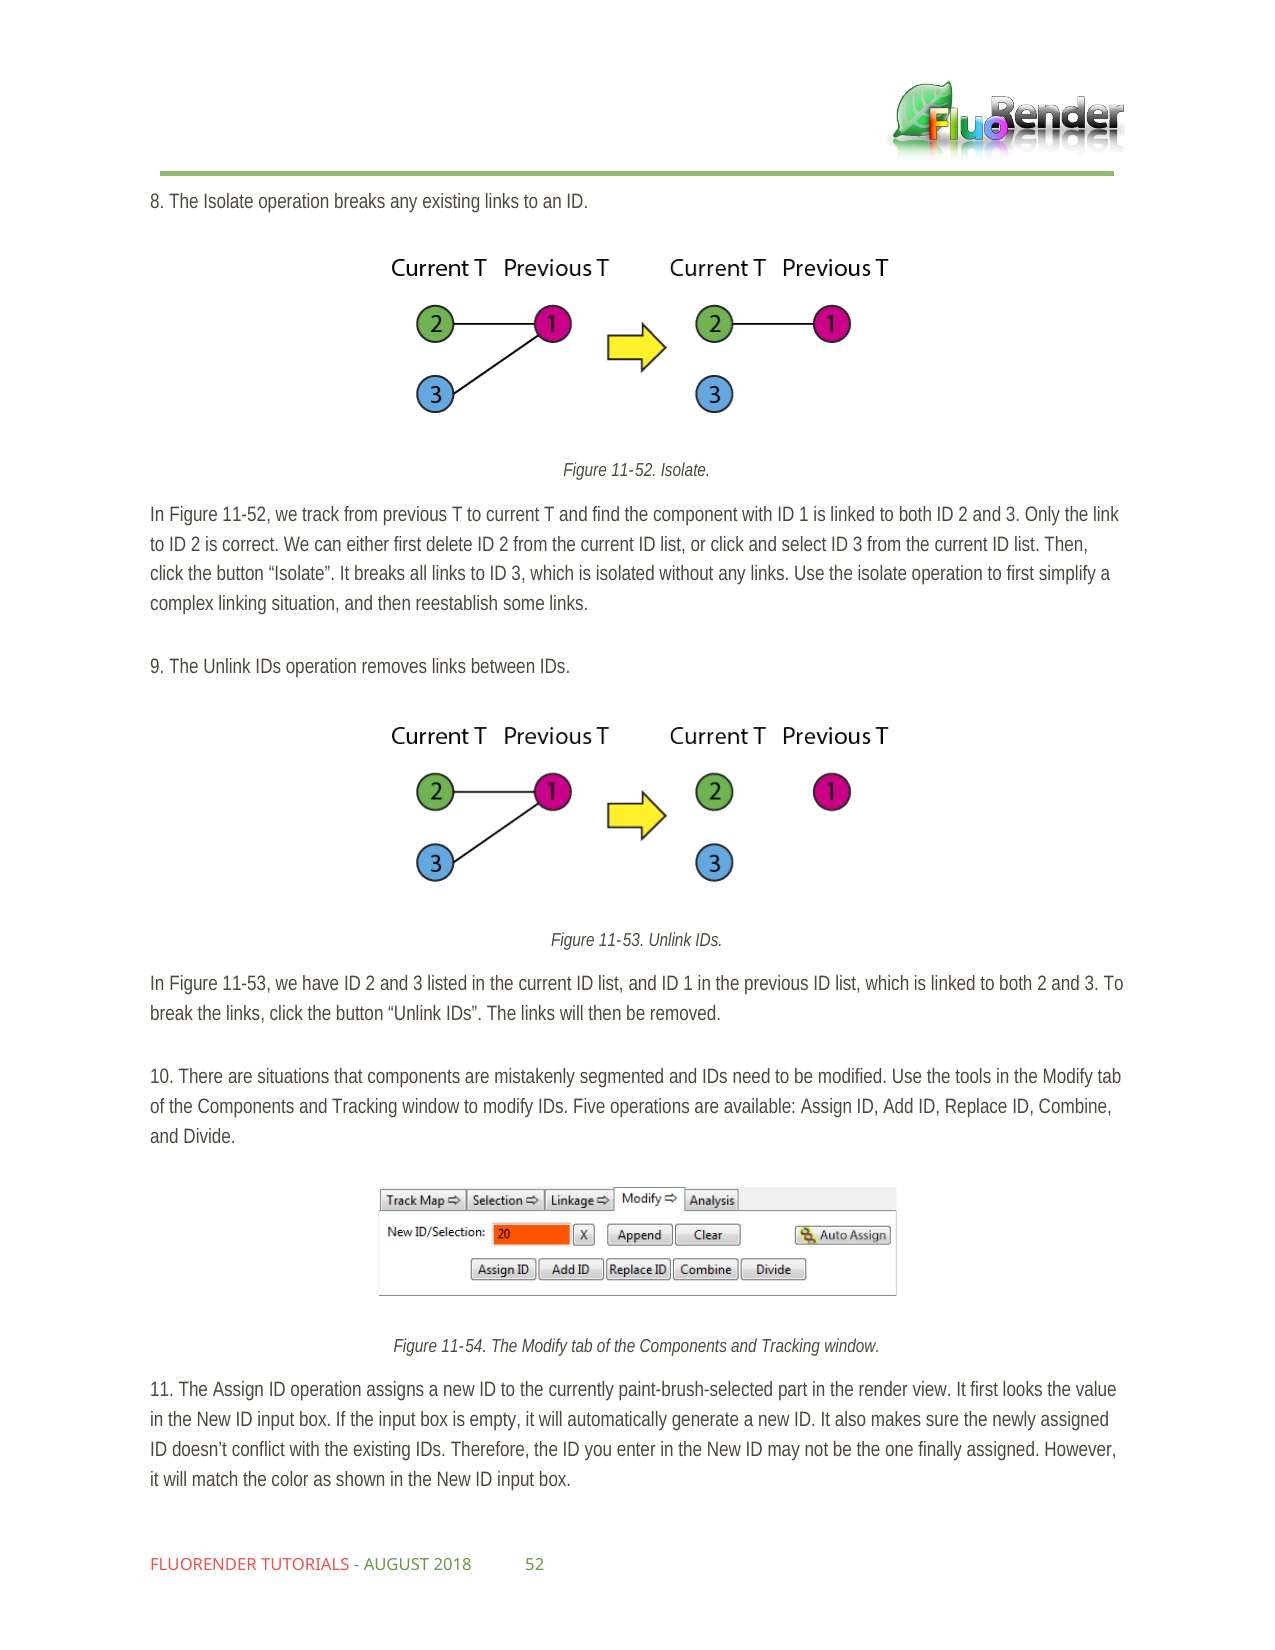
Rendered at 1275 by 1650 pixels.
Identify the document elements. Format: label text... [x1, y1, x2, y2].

text 10. There are situations that components are mistakenly segmented and IDs need to be modified. Use the tools in the Modify tab of the Components and Tracking window to modify IDs. Five operations are available: Assign ID, Add ID, Replace ID, Combine, and Divide. [150, 1064, 1125, 1148]
text 9. The Unlink IDs operation removes links between IDs. [150, 654, 1125, 678]
text 8. The Isolate operation breaks any existing links to an ID. [150, 189, 1125, 213]
picture [887, 75, 1125, 165]
picture [384, 717, 891, 890]
text 11. The Assign ID operation assigns a new ID to the currently paint-brush-selected part in the render view. It first looks the value in the New ID input box. If the input box is empty, it will automatically generate a new ID. It also makes sure the newly assigned ID doesn’t conflict with the existing IDs. Therefore, the ID you enter in the New ID may not be the one finally assigned. However, it will match the color as shown in the New ID input box. [150, 1377, 1125, 1491]
picture [378, 1187, 897, 1296]
picture [384, 252, 891, 420]
